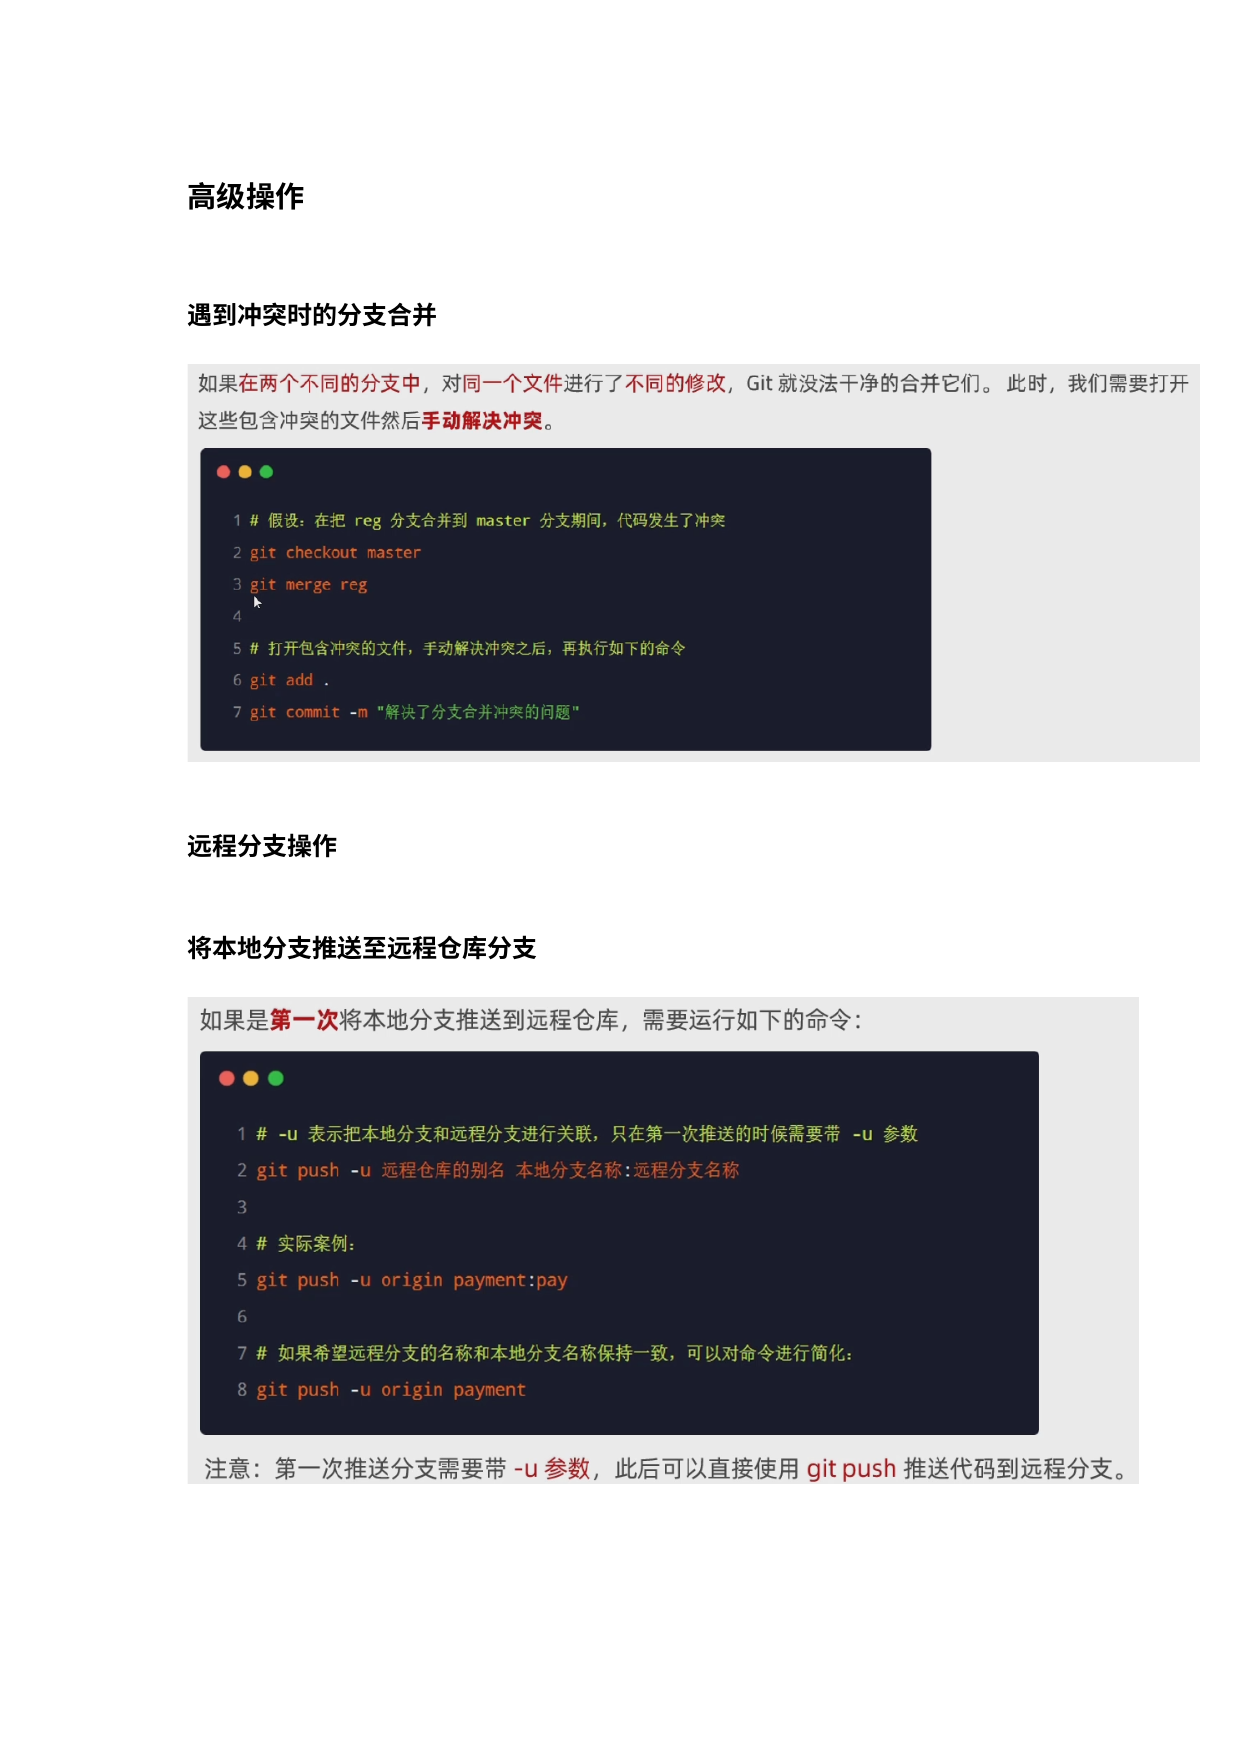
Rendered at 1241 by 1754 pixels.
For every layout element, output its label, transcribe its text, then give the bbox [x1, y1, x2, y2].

picture [187, 997, 1139, 1484]
picture [187, 364, 1200, 762]
subtitle 高级操作 [187, 162, 1053, 227]
subtitle 将本地分支推送至远程仓库分支 [187, 914, 1053, 979]
subtitle 远程分支操作 [187, 812, 1053, 877]
subtitle 遇到冲突时的分支合并 [187, 281, 1053, 346]
